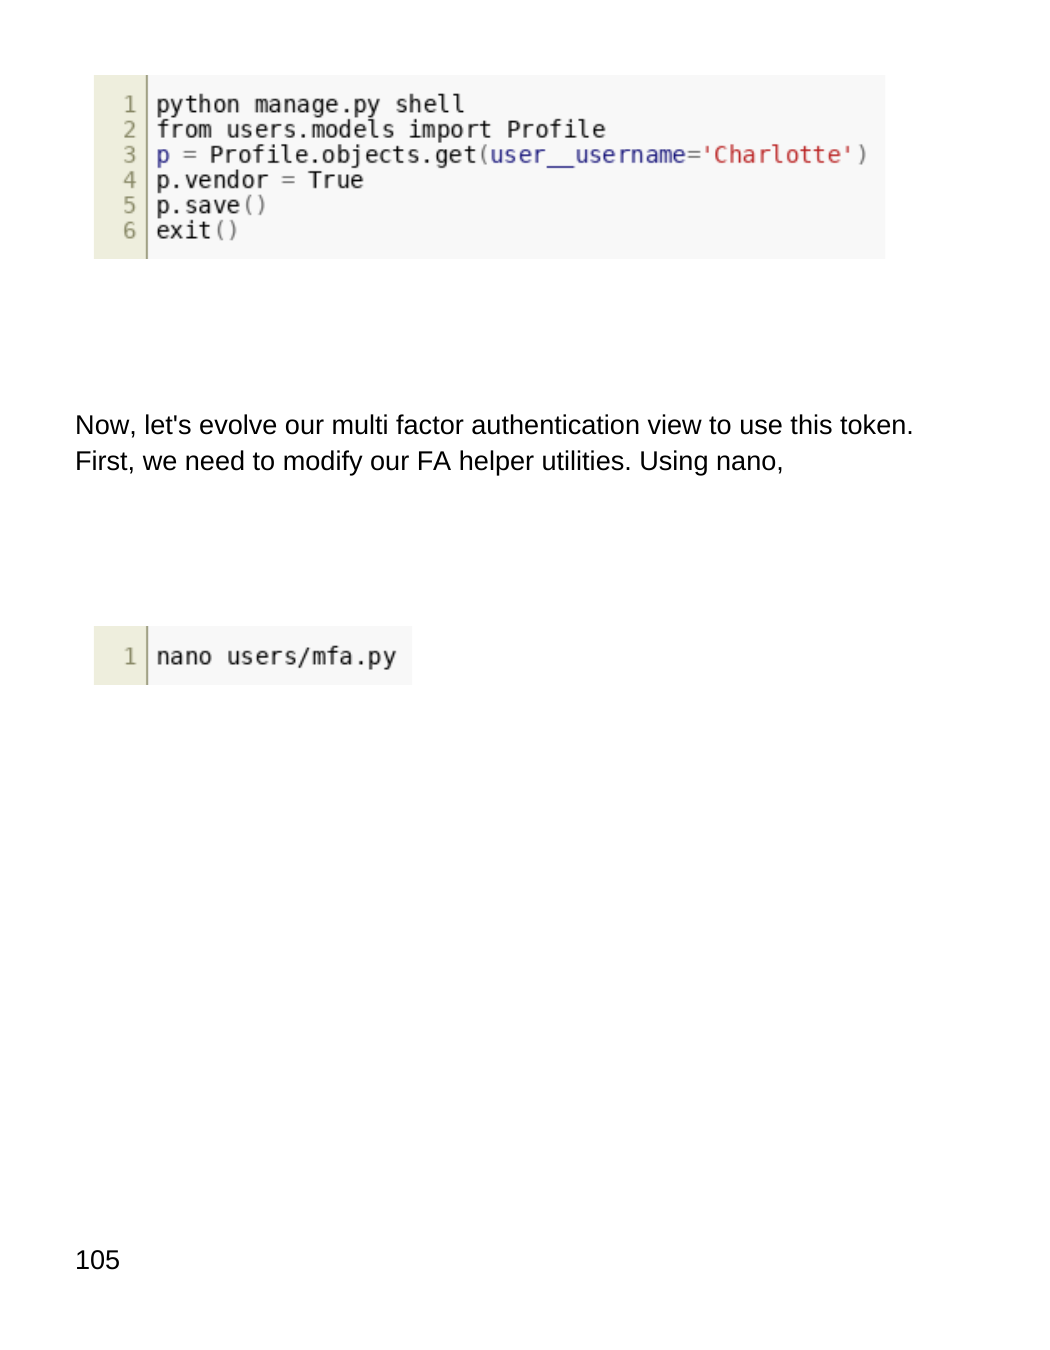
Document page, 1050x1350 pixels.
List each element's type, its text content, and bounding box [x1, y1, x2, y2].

picture [93, 626, 413, 685]
text Now, let's evolve our multi factor authentication view to use this token. First, we need to modify our FA helper utilities. Using nano, [75, 409, 975, 512]
picture [93, 75, 886, 259]
